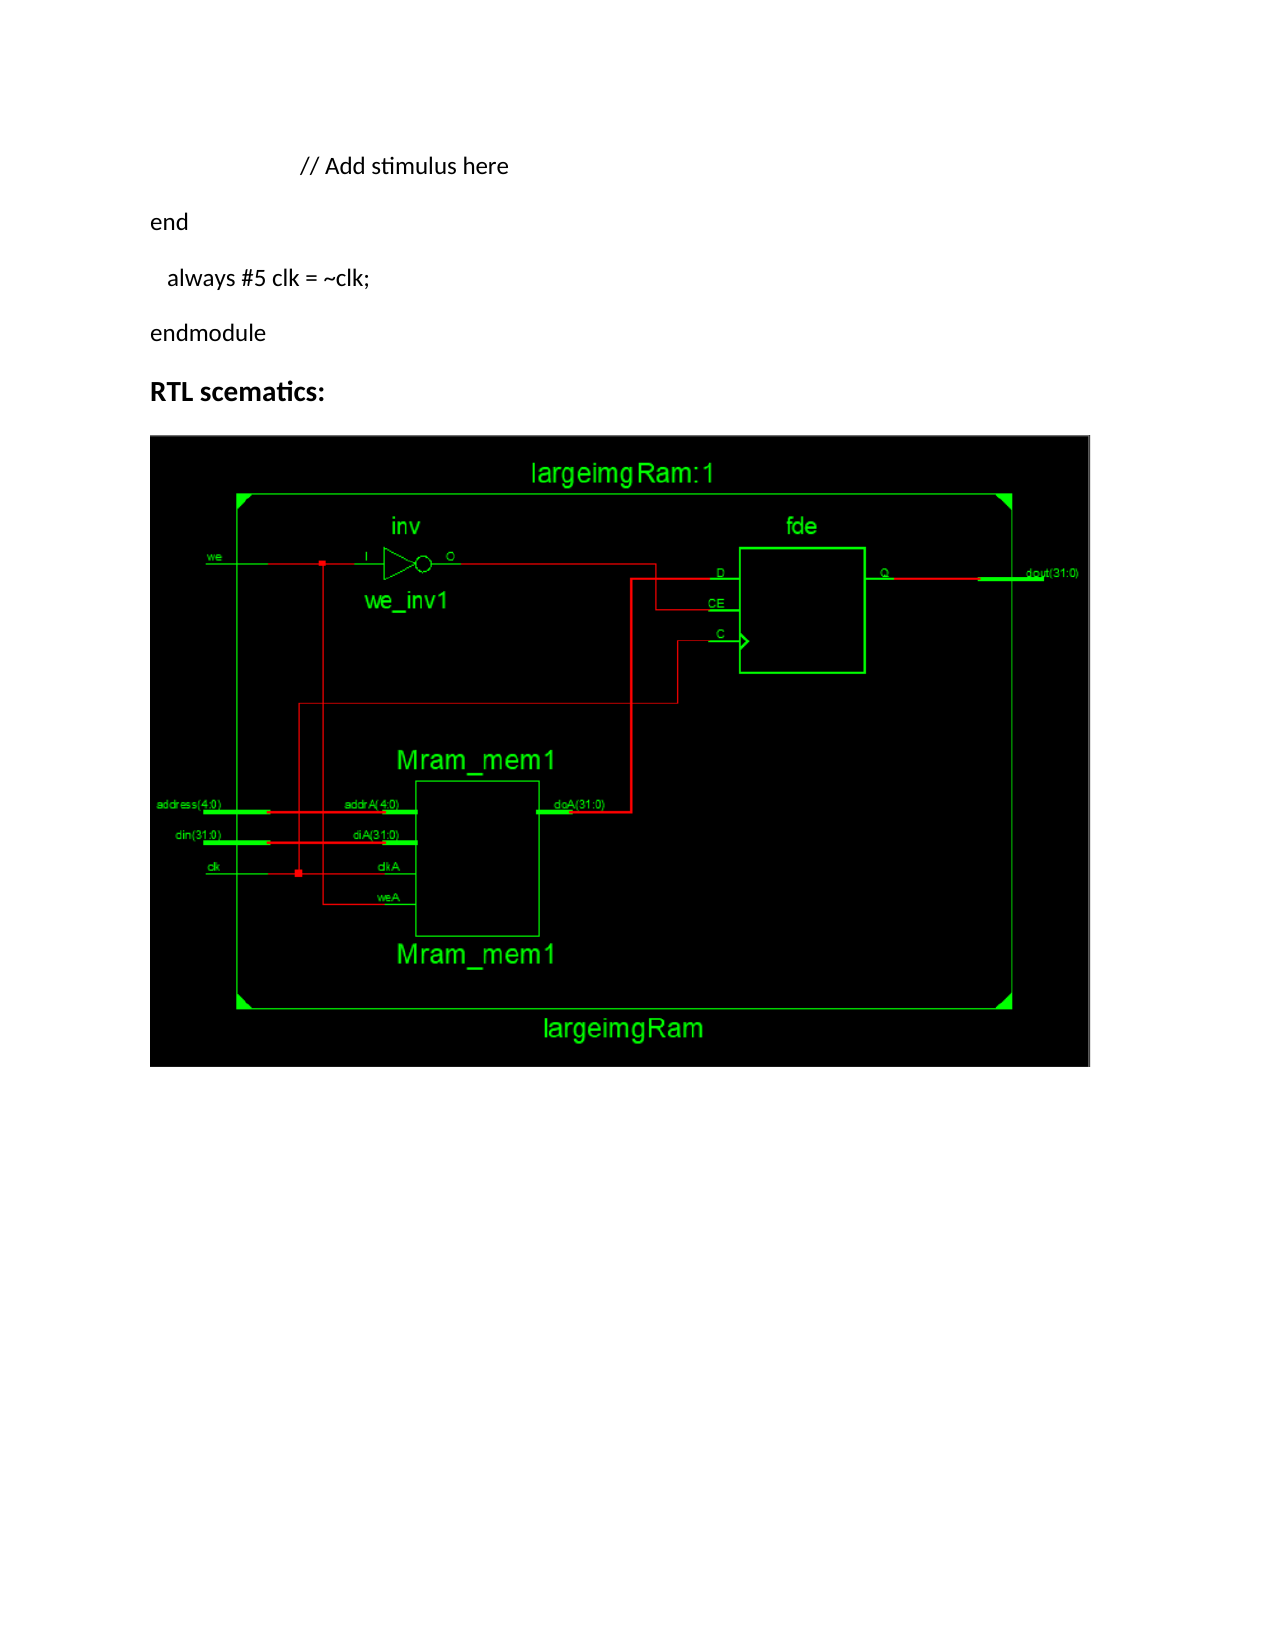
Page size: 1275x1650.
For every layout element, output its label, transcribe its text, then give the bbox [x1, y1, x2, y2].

text always #5 clk = ~clk; [150, 262, 1125, 292]
text end [150, 206, 1125, 236]
text endmodule [150, 317, 1125, 348]
text // Add stimulus here [150, 150, 1125, 181]
picture [150, 435, 1091, 1067]
text RTL scematics: [150, 373, 1125, 409]
